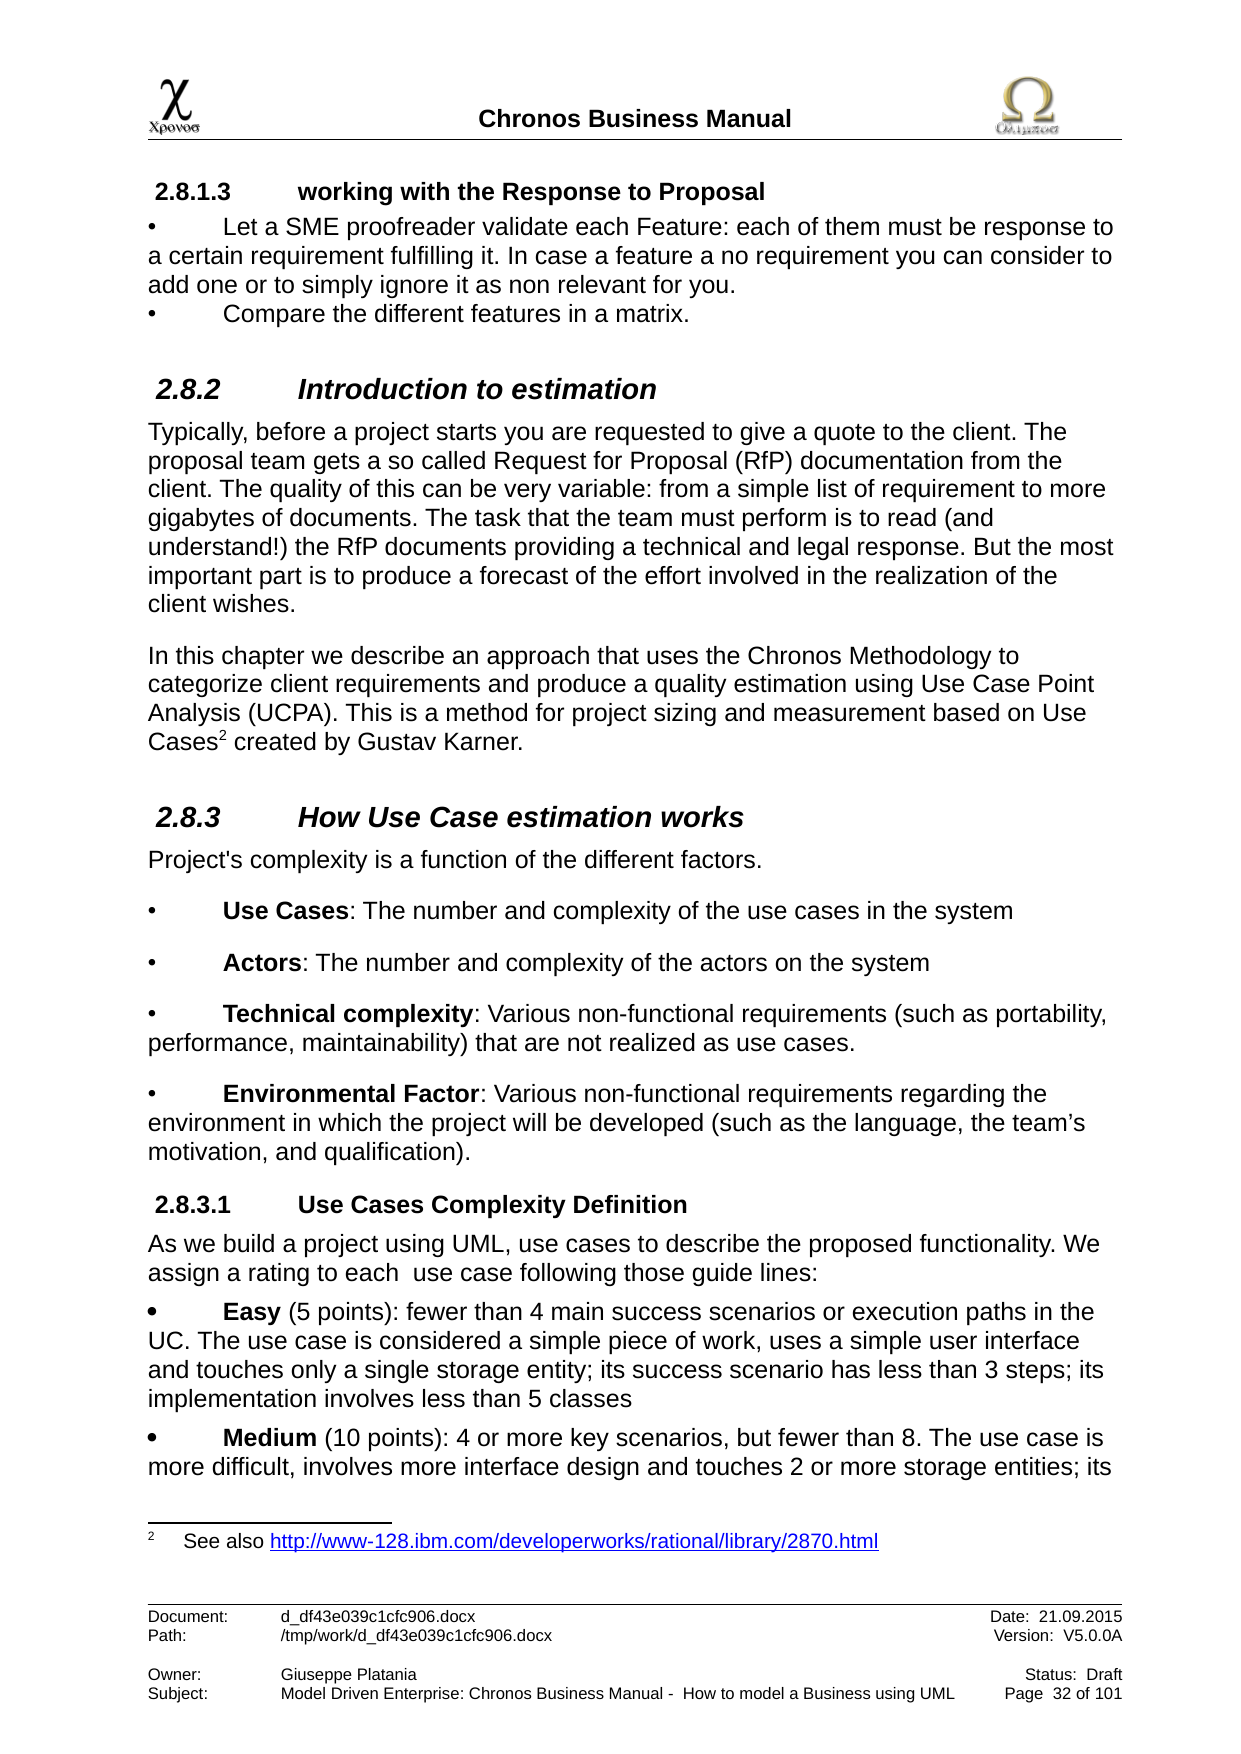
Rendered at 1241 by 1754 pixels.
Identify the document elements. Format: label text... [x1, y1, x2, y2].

subtitle Introduction to estimation [148, 372, 1122, 405]
list Easy (5 points): fewer than 4 main success scenarios or execution paths in the UC. The use case is considered a simple piece of work, uses a simple user interface and touches only a single storage entity; its success scenario has less than 3 steps; its implementation involves less than 5 classes [148, 1297, 1122, 1412]
text In this chapter we describe an approach that uses the Chronos Methodology to categorize client requirements and produce a quality estimation using Use Case Point Analysis (UCPA). This is a method for project sizing and measurement based on Use Cases created by Gustav Karner. [148, 641, 1122, 756]
picture [992, 75, 1061, 135]
list Technical complexity: Various non-functional requirements (such as portability, performance, maintainability) that are not realized as use cases. [148, 999, 1122, 1056]
picture [147, 75, 201, 135]
list Compare the different features in a matrix. [148, 298, 1122, 327]
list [148, 1423, 1122, 1480]
subtitle working with the Response to Proposal [148, 177, 1122, 206]
list Let a SME proofreader validate each Feature: each of them must be response to a certain requirement fulfilling it. In case a feature a no requirement you can consider to add one or to simply ignore it as non relevant for you. [148, 212, 1122, 298]
subtitle How Use Case estimation works [148, 800, 1122, 833]
subtitle Use Cases Complexity Definition [148, 1190, 1122, 1219]
text Project's complexity is a function of the different factors. [148, 845, 1122, 874]
list Actors: The number and complexity of the actors on the system [148, 948, 1122, 976]
text As we build a project using UML, use cases to describe the proposed functionality. We assign a rating to each use case following those guide lines: [148, 1229, 1122, 1287]
text Typically, before a project starts you are requested to give a quote to the client. The proposal team gets a so called Request for Proposal (RfP) documentation from the client. The quality of this can be very variable: from a simple list of requirement to more gigabytes of documents. The task that the team must perform is to read (and understand!) the RfP documents providing a technical and legal response. But the most important part is to produce a forecast of the effort involved in the realization of the client wishes. [148, 417, 1122, 618]
list Environmental Factor: Various non-functional requirements regarding the environment in which the project will be developed (such as the language, the team’s motivation, and qualification). [148, 1079, 1122, 1165]
list Use Cases: The number and complexity of the use cases in the system [148, 896, 1122, 925]
